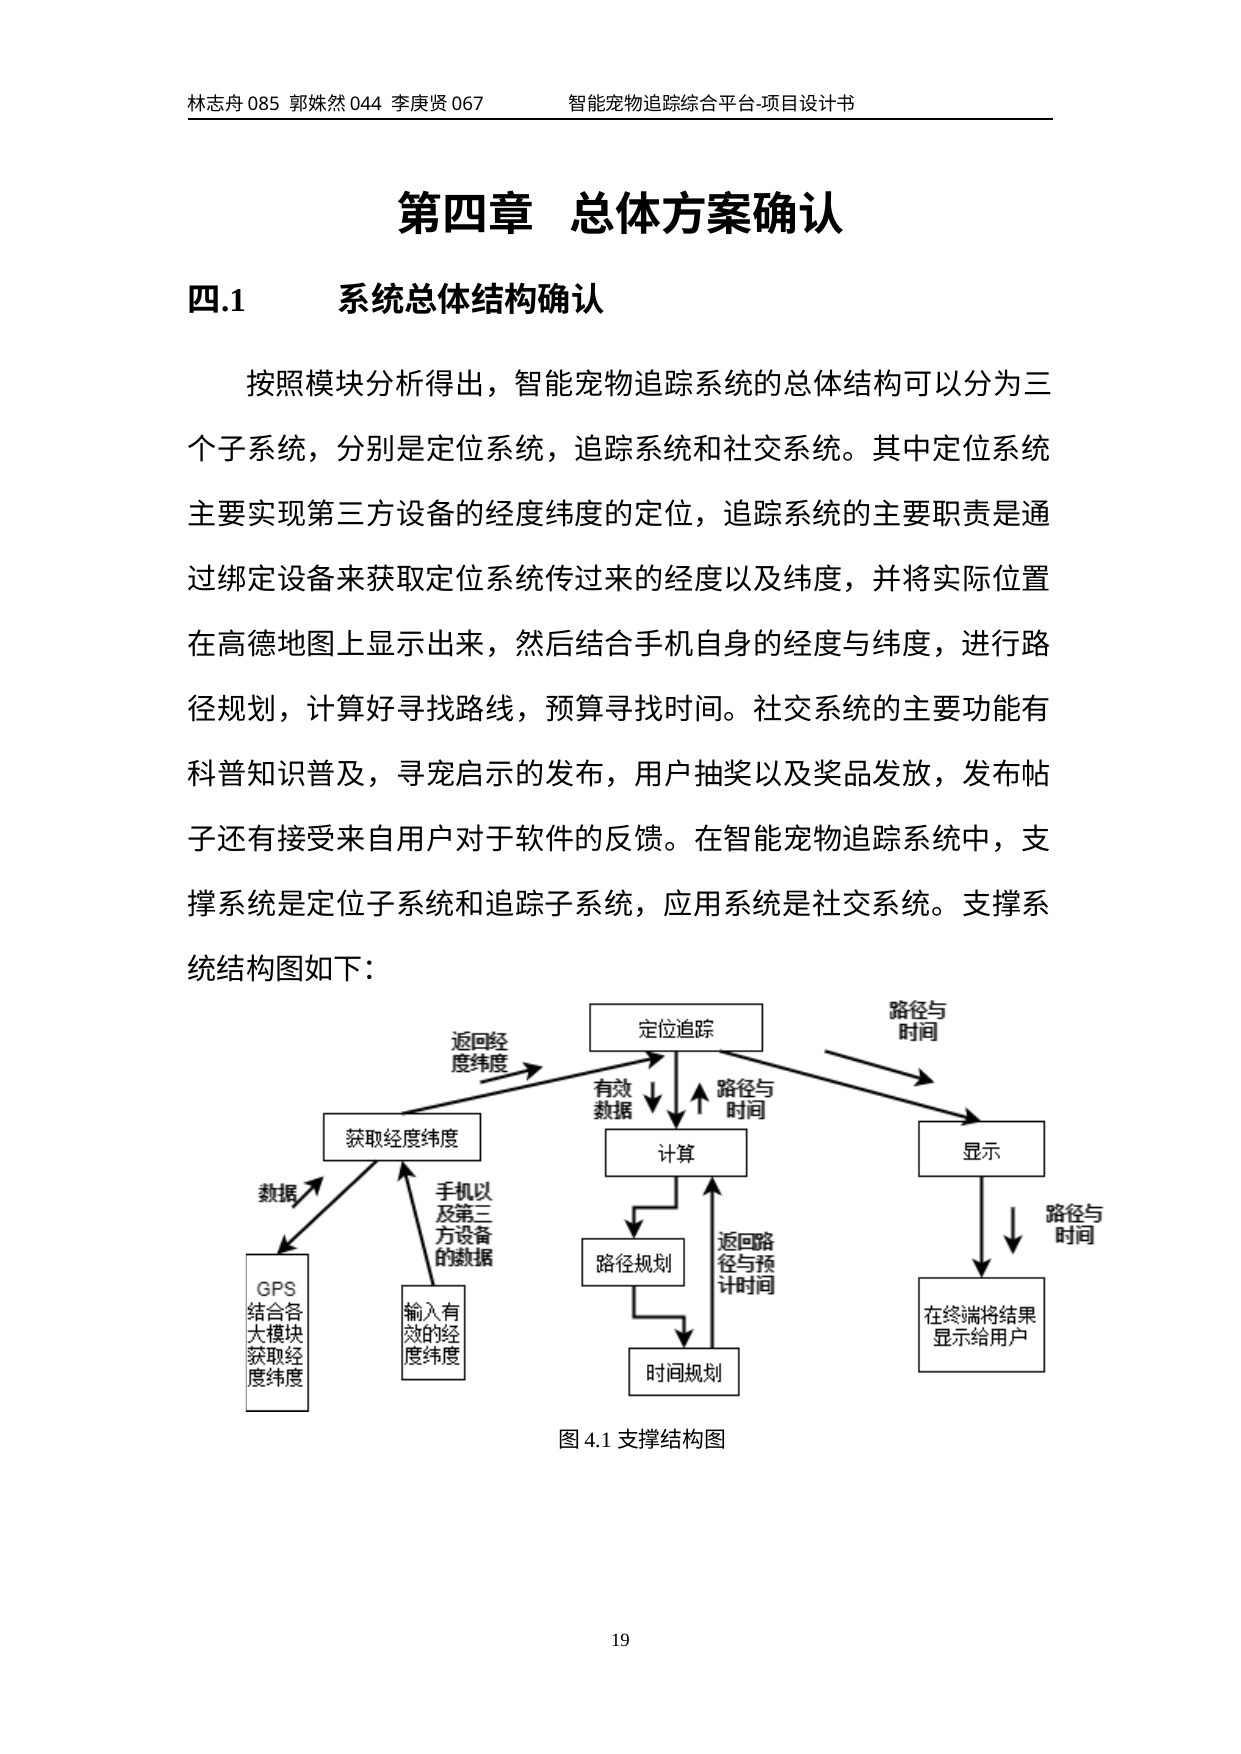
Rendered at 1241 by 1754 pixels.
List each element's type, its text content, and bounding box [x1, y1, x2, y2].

text 按照模块分析得出，智能宠物追踪系统的总体结构可以分为三个子系统，分别是定位系统，追踪系统和社交系统。其中定位系统主要实现第三方设备的经度纬度的定位，追踪系统的主要职责是通过绑定设备来获取定位系统传过来的经度以及纬度，并将实际位置在高德地图上显示出来，然后结合手机自身的经度与纬度，进行路径规划，计算好寻找路线，预算寻找时间。社交系统的主要功能有科普知识普及，寻宠启示的发布，用户抽奖以及奖品发放，发布帖子还有接受来自用户对于软件的反馈。在智能宠物追踪系统中，支撑系统是定位子系统和追踪子系统，应用系统是社交系统。支撑系统结构图如下： [187, 349, 1053, 999]
subtitle 系统总体结构确认 [187, 268, 1053, 322]
subtitle 总体方案确认 [187, 187, 1053, 241]
text 图4.1 支撑结构图 [187, 1422, 1053, 1454]
